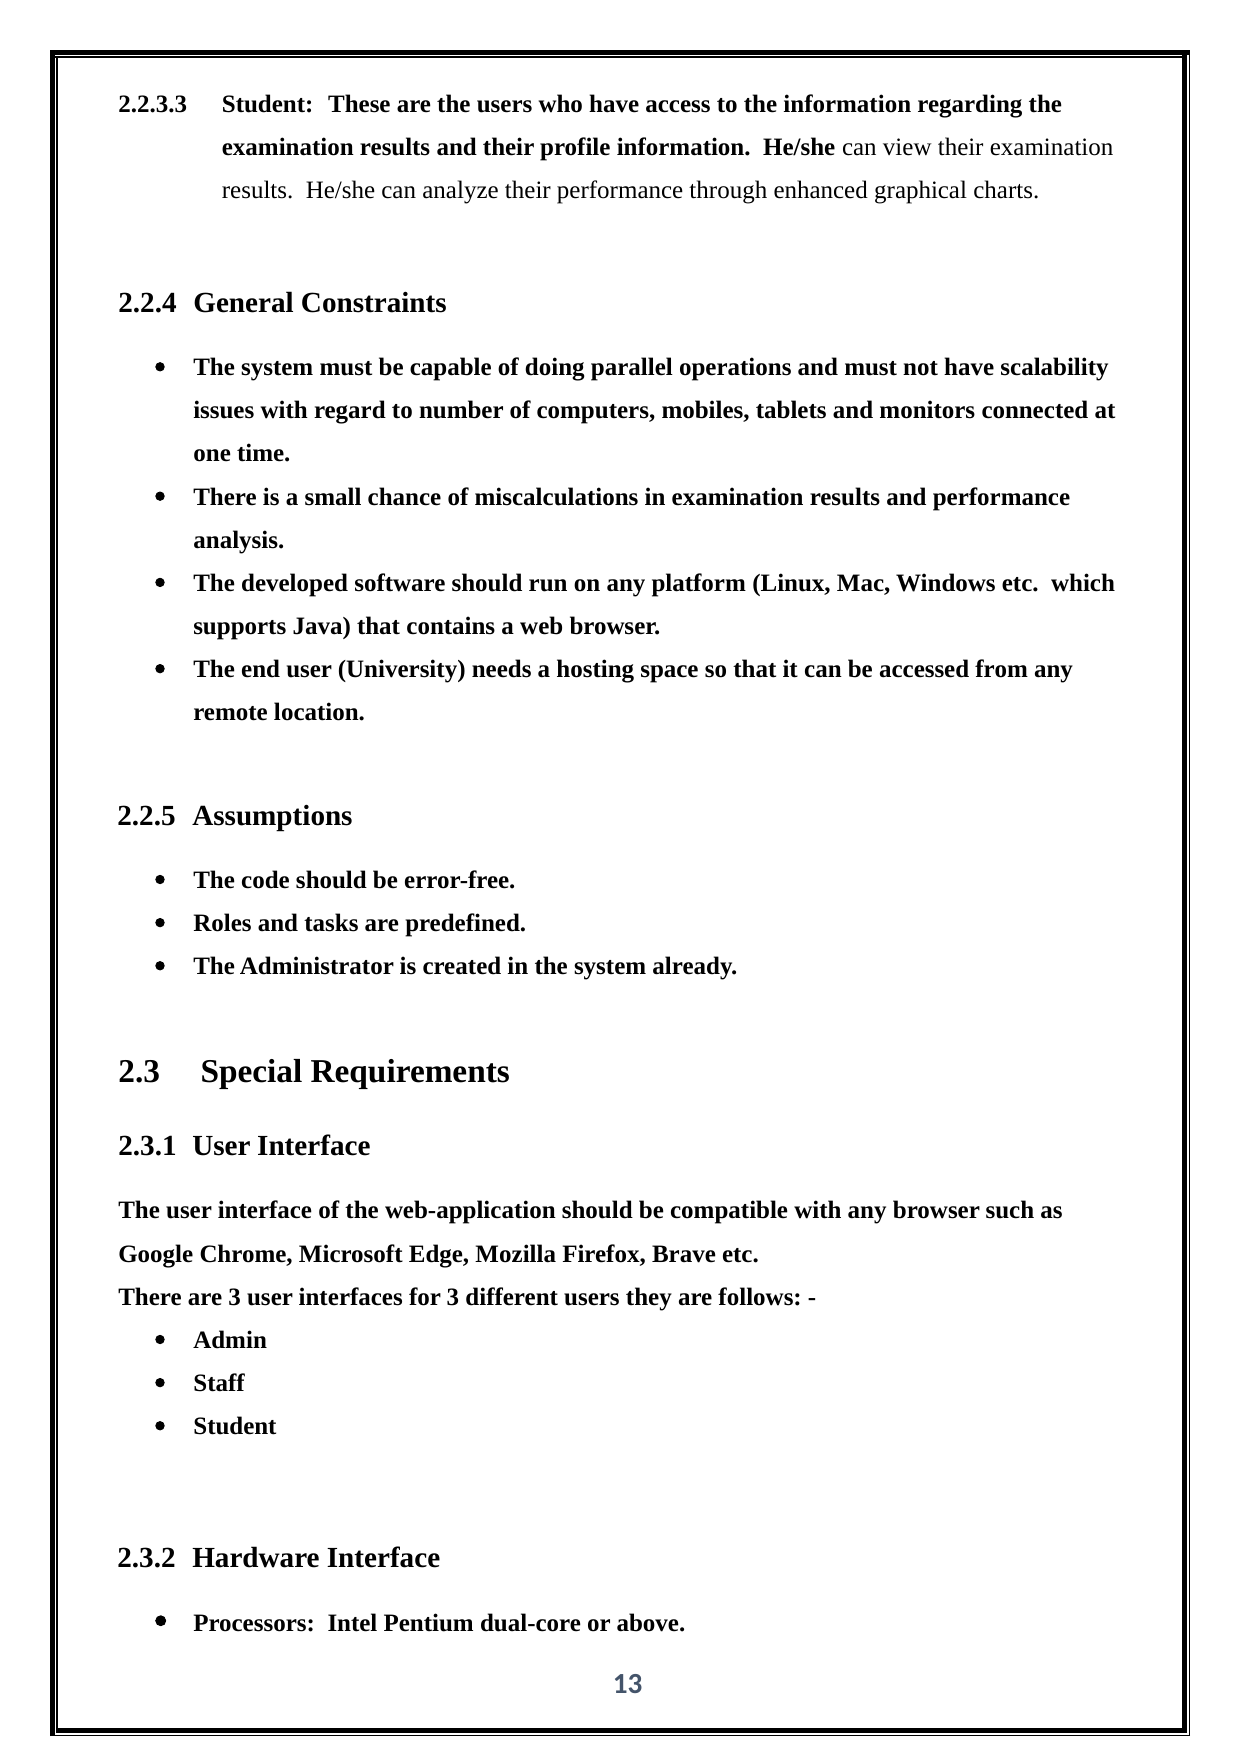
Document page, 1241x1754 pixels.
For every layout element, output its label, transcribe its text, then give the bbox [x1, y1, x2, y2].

list Roles and tasks are predefined. [156, 908, 1137, 937]
list The code should be error-free. [156, 865, 1137, 894]
list The Administrator is created in the system already. [156, 951, 1137, 980]
list Hardware Interface [117, 1541, 1137, 1574]
list The developed software should run on any platform (Linux, Mac, Windows etc. which supports Java) that contains a web browser. [156, 568, 1137, 640]
list Student [156, 1411, 1137, 1440]
list Processors: Intel Pentium dual-core or above. [156, 1608, 1137, 1637]
list Admin [156, 1325, 1137, 1354]
list There is a small chance of miscalculations in examination results and performance analysis. [156, 482, 1137, 553]
list Student: These are the users who have access to the information regarding the examination results and their profile information. He/she can view their examination results. He/she can analyze their performance through enhanced graphical charts. [118, 89, 1137, 204]
list General Constraints [118, 285, 1137, 319]
list Special Requirements [118, 1052, 1137, 1090]
list The user interface of the web-application should be compatible with any browser such as Google Chrome, Microsoft Edge, Mozilla Firefox, Brave etc. [118, 1196, 1137, 1267]
text There are 3 user interfaces for 3 different users they are follows: - [118, 1282, 1137, 1311]
list The end user (University) needs a hosting space so that it can be accessed from any remote location. [156, 654, 1137, 726]
list Assumptions [117, 798, 1137, 831]
list The system must be capable of doing parallel operations and must not have scalability issues with regard to number of computers, mobiles, tablets and monitors connected at one time. [156, 352, 1137, 467]
list Staff [156, 1368, 1137, 1397]
list User Interface [118, 1128, 1137, 1162]
